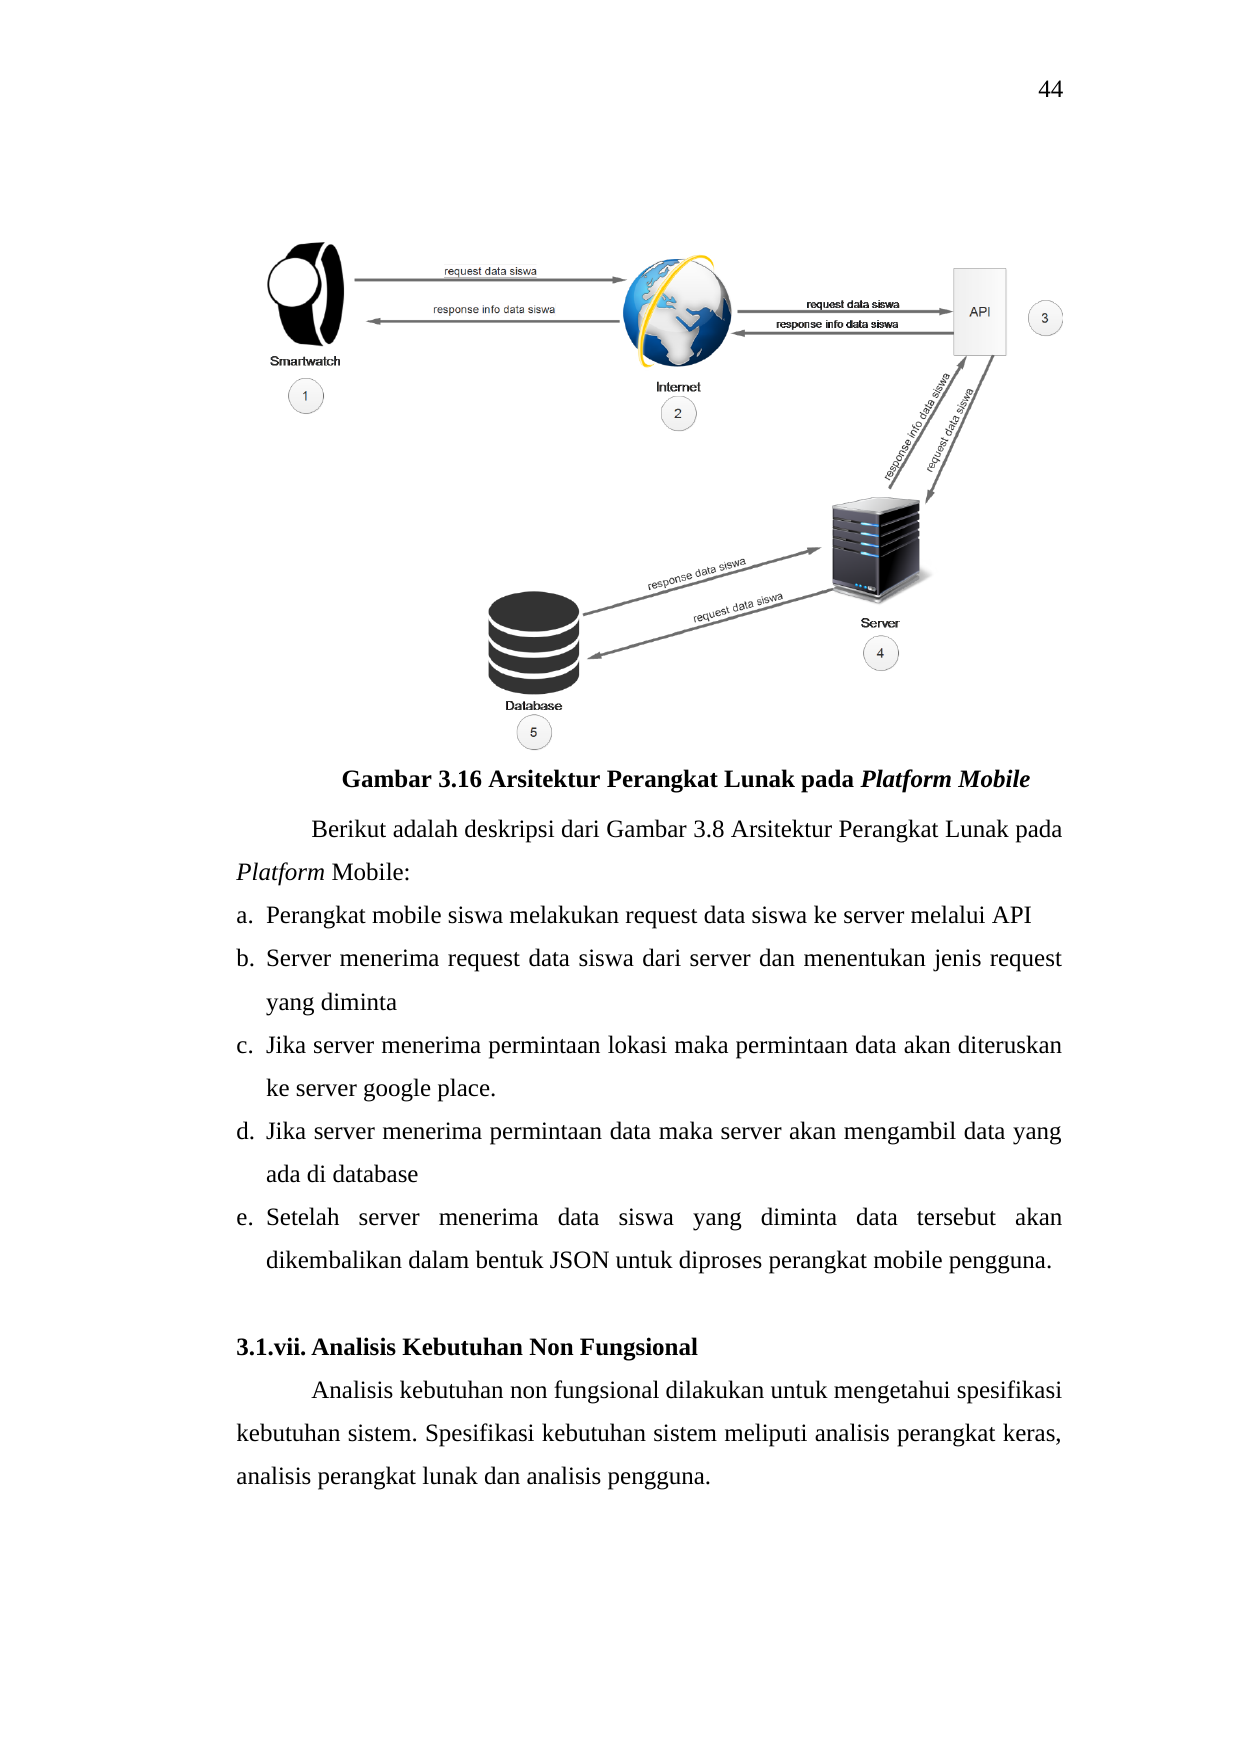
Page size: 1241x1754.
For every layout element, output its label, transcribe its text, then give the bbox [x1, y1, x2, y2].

list Jika server menerima permintaan lokasi maka permintaan data akan diteruskan ke server google place. [236, 1030, 1063, 1102]
text Berikut adalah deskripsi dari Gambar 3.8 Arsitektur Perangkat Lunak pada Platform Mobile: [236, 814, 1063, 886]
list Setelah server menerima data siswa yang diminta data tersebut akan dikembalikan dalam bentuk JSON untuk diproses perangkat mobile pengguna. [236, 1202, 1063, 1274]
list Server menerima request data siswa dari server dan menentukan jenis request yang diminta [236, 943, 1063, 1015]
list Perangkat mobile siswa melakukan request data siswa ke server melalui API [236, 900, 1063, 929]
subtitle Analisis Kebutuhan Non Fungsional [236, 1332, 1063, 1360]
text Analisis kebutuhan non fungsional dilakukan untuk mengetahui spesifikasi kebutuhan sistem. Spesifikasi kebutuhan sistem meliputi analisis perangkat keras, analisis perangkat lunak dan analisis pengguna. [236, 1375, 1063, 1490]
picture [236, 236, 1063, 751]
list Jika server menerima permintaan data maka server akan mengambil data yang ada di database [236, 1116, 1063, 1188]
